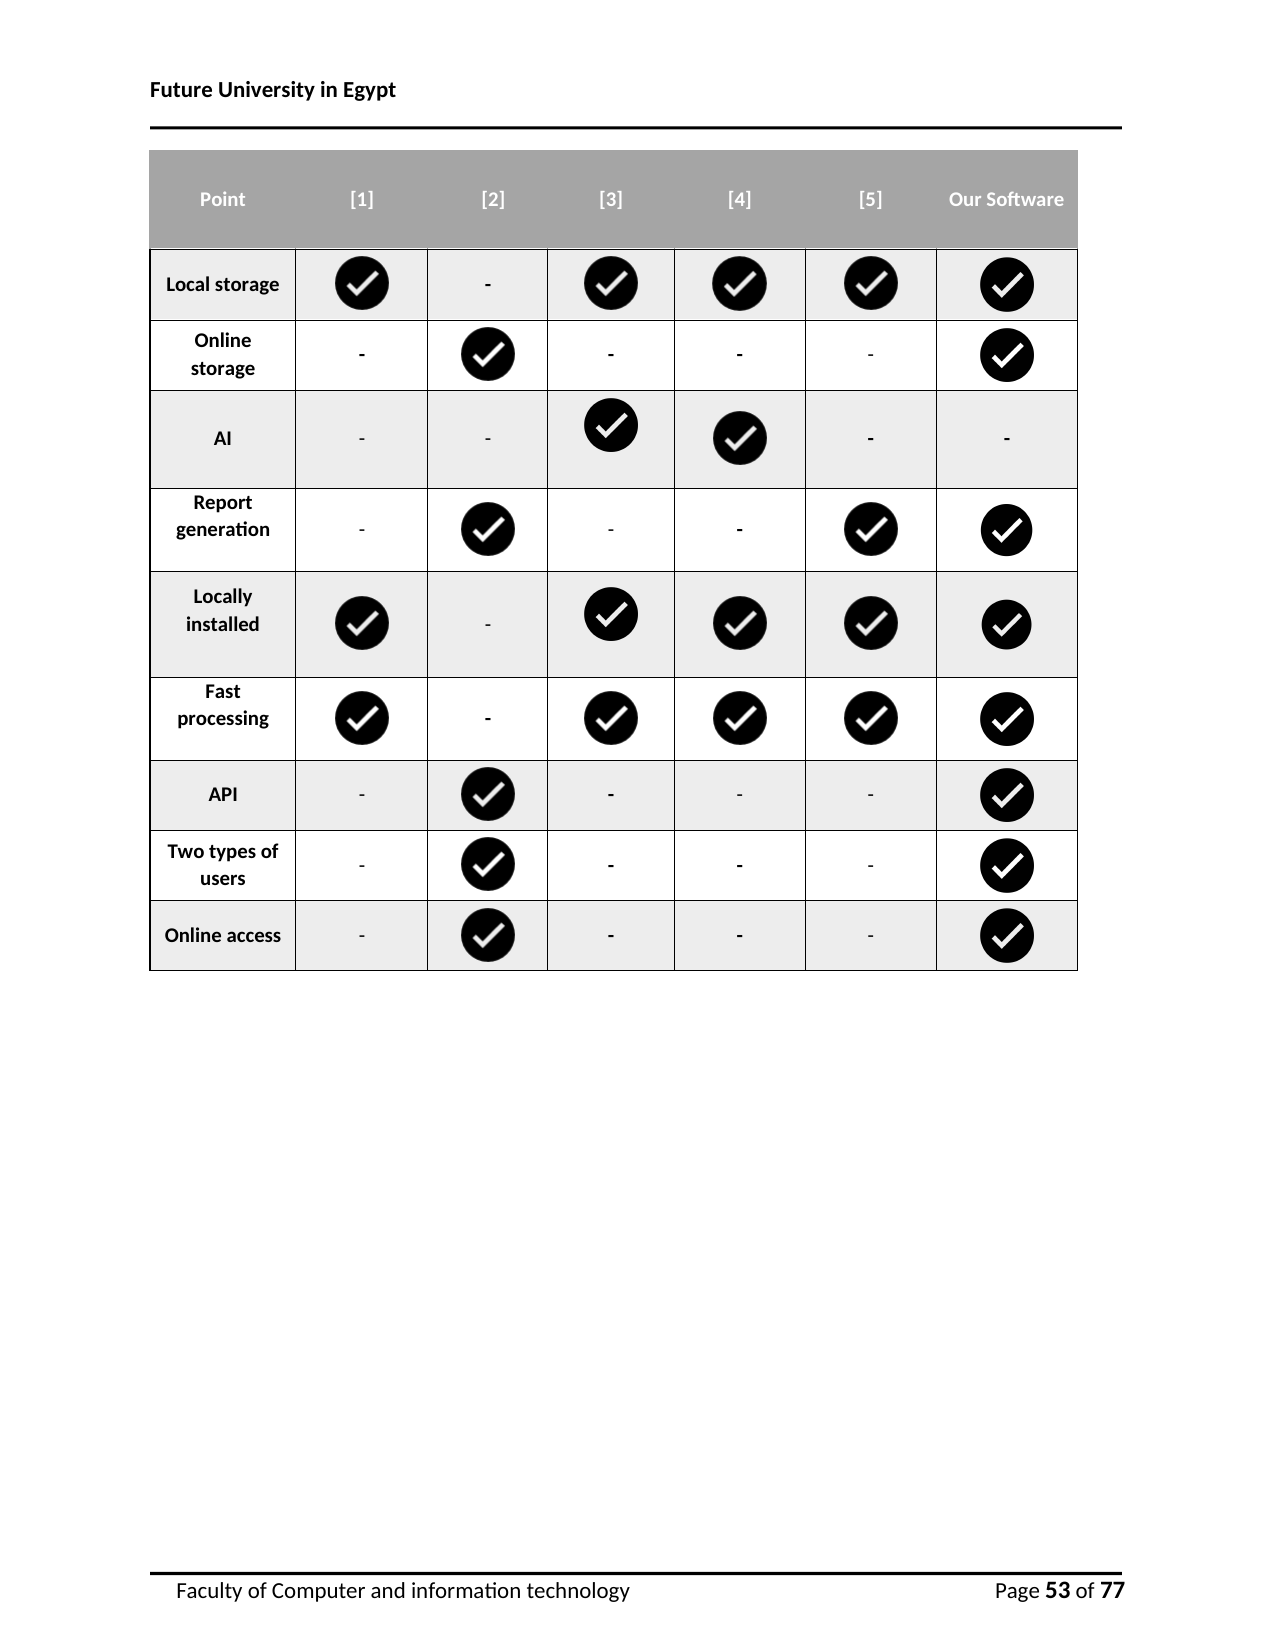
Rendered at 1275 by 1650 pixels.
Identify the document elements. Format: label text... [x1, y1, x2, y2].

table_cell [937, 321, 1077, 390]
picture [577, 250, 645, 317]
table_cell Locally installed [151, 572, 295, 677]
table_cell - [675, 831, 805, 900]
table_cell - [548, 901, 674, 970]
table_cell [937, 489, 1077, 571]
table_cell - [428, 250, 547, 319]
table_cell Fast processing [151, 678, 295, 760]
table_cell [937, 678, 1077, 760]
table_cell - [296, 831, 427, 900]
picture [454, 901, 522, 969]
table_cell [937, 250, 1077, 319]
table_header [3] [548, 151, 674, 248]
table_cell [806, 572, 936, 677]
table_cell - [548, 831, 674, 900]
table_cell AI [151, 391, 295, 488]
picture [973, 832, 1041, 900]
table_cell - [675, 489, 805, 571]
picture [454, 495, 522, 563]
table_cell - [548, 489, 674, 571]
table_cell [296, 250, 427, 319]
table_cell [675, 391, 805, 488]
table_cell [548, 391, 674, 488]
table_cell [937, 901, 1077, 970]
table_cell API [151, 761, 295, 830]
table_cell [675, 572, 805, 677]
table_cell - [296, 391, 427, 488]
table_cell - [937, 391, 1077, 488]
table_header [1] [296, 151, 427, 248]
picture [973, 902, 1041, 970]
picture [328, 250, 396, 317]
picture [974, 497, 1039, 563]
table_cell - [675, 901, 805, 970]
table_cell [428, 321, 547, 390]
picture [577, 580, 645, 648]
picture [454, 761, 522, 828]
table_cell - [428, 572, 547, 677]
picture [973, 761, 1041, 829]
picture [973, 251, 1041, 319]
table_cell Report generation [151, 489, 295, 571]
picture [454, 831, 522, 898]
table_cell - [548, 761, 674, 830]
picture [706, 405, 774, 472]
table_cell [428, 831, 547, 900]
table_cell - [675, 761, 805, 830]
picture [706, 590, 774, 657]
table_cell [428, 489, 547, 571]
table_cell - [806, 761, 936, 830]
table_cell [806, 489, 936, 571]
table_cell Two types of users [151, 831, 295, 900]
picture [328, 590, 396, 657]
table_cell [675, 678, 805, 760]
table_cell [296, 678, 427, 760]
picture [577, 684, 645, 752]
table_cell [937, 831, 1077, 900]
table_cell [428, 761, 547, 830]
table_cell - [296, 761, 427, 830]
table_cell - [806, 391, 936, 488]
table_cell - [806, 831, 936, 900]
table_cell - [296, 901, 427, 970]
table_cell [548, 678, 674, 760]
table_cell [937, 572, 1077, 677]
table_cell - [296, 321, 427, 390]
table_cell [548, 250, 674, 319]
table_cell - [296, 489, 427, 571]
table_cell [428, 901, 547, 970]
picture [973, 685, 1041, 753]
table_header [4] [675, 151, 805, 248]
table_cell - [806, 901, 936, 970]
table_cell - [548, 321, 674, 390]
picture [705, 249, 774, 318]
picture [973, 321, 1041, 389]
table_header Point [151, 151, 295, 248]
picture [837, 684, 904, 752]
table_cell - [675, 321, 805, 390]
table_cell - [806, 321, 936, 390]
picture [328, 684, 396, 752]
picture [454, 320, 522, 388]
table_cell - [428, 391, 547, 488]
picture [837, 590, 904, 657]
table_cell [296, 572, 427, 677]
table_cell - [428, 678, 547, 760]
table_cell Online access [151, 901, 295, 970]
table_cell [806, 678, 936, 760]
picture [837, 250, 904, 317]
picture [577, 391, 645, 459]
table_cell [548, 572, 674, 677]
table_header Our Software [937, 151, 1077, 248]
table_cell [675, 250, 805, 319]
picture [975, 593, 1038, 656]
picture [706, 684, 774, 752]
table_cell Online storage [151, 321, 295, 390]
table_cell Local storage [151, 250, 295, 319]
table_cell [806, 250, 936, 319]
table_header [5] [806, 151, 936, 248]
table_header [2] [428, 151, 547, 248]
picture [837, 495, 904, 563]
table_cell [937, 761, 1077, 830]
